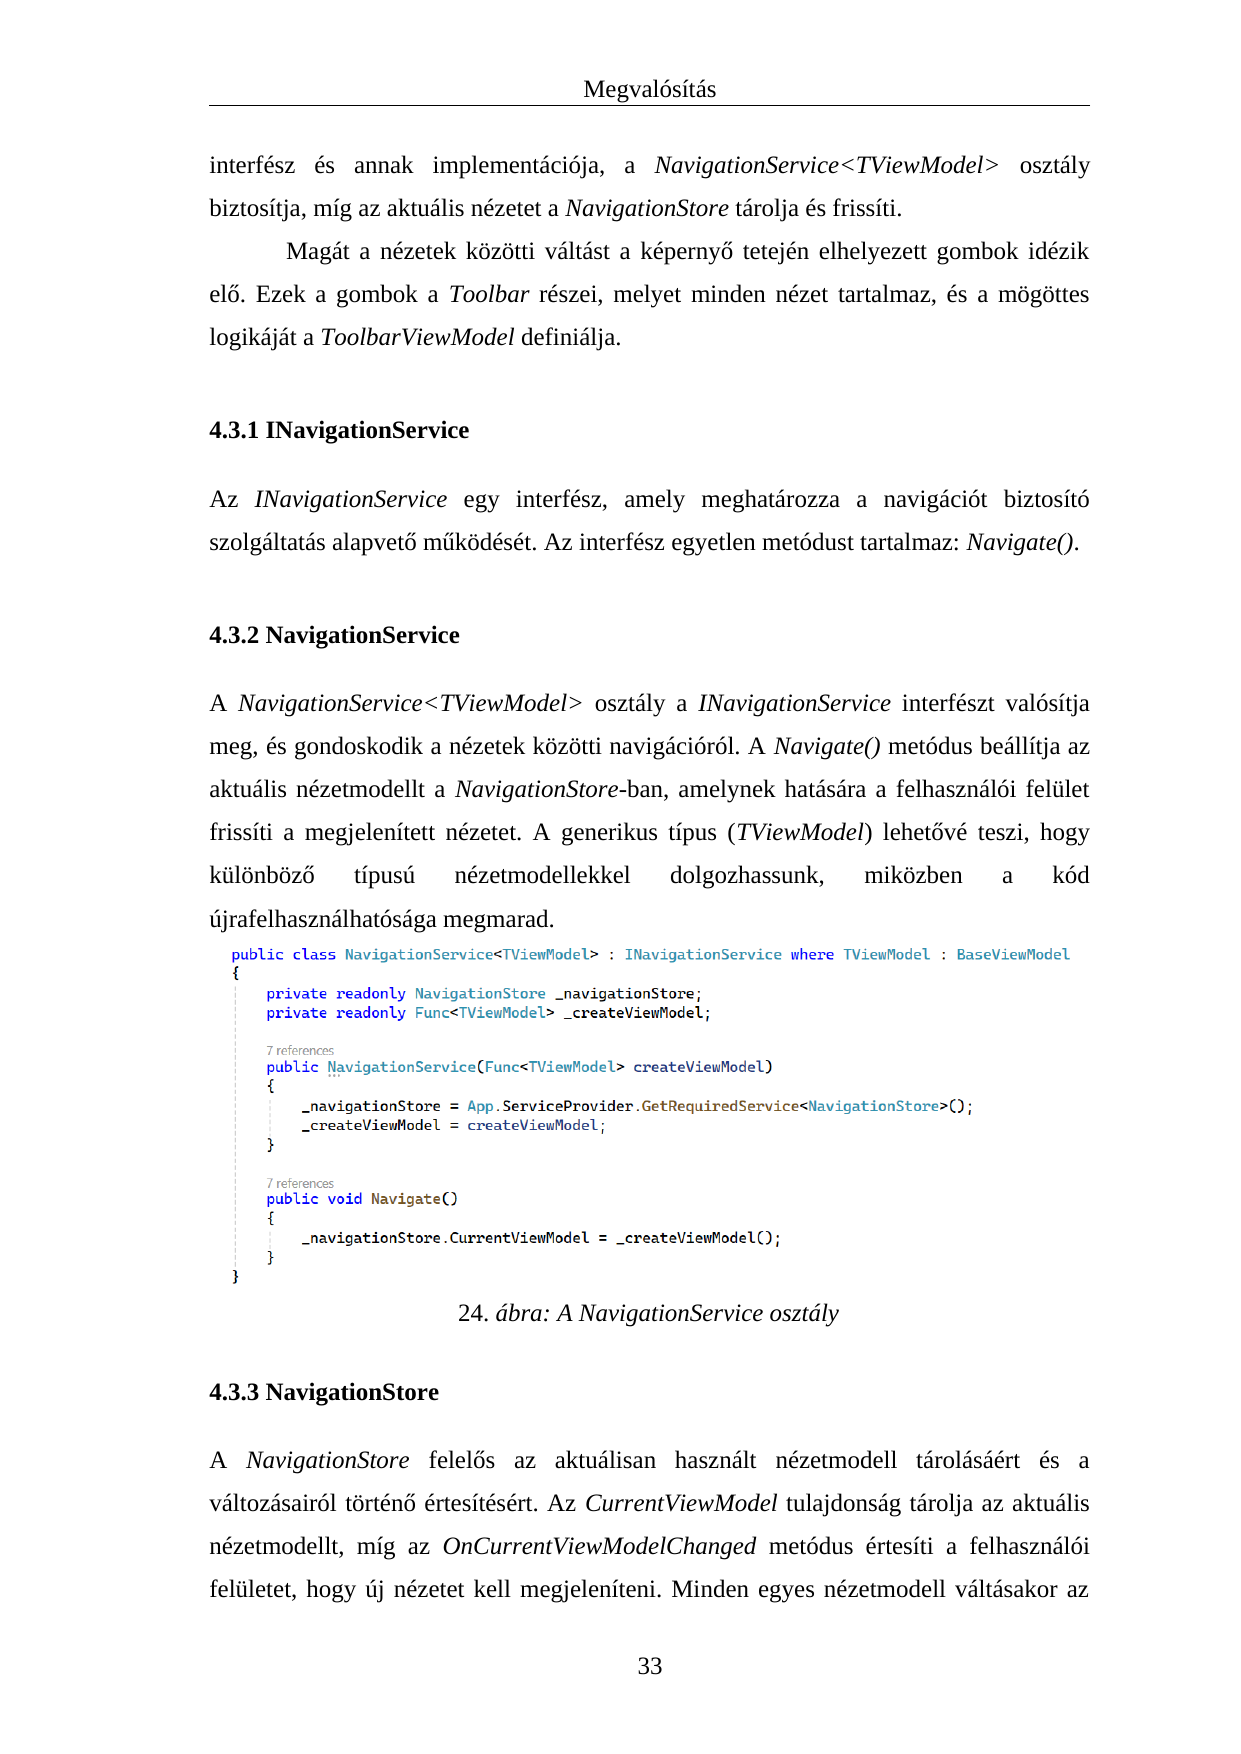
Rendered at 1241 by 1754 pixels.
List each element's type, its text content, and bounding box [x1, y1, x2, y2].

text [209, 1445, 1090, 1603]
text A NavigationService<TViewModel> osztály a INavigationService interfészt valósítja meg, és gondoskodik a nézetek közötti navigációról. A Navigate() metódus beállítja az aktuális nézetmodellt a NavigationStore-ban, amelynek hatására a felhasználói felület frissíti a megjelenített nézetet. A generikus típus (TViewModel) lehetővé teszi, hogy különböző típusú nézetmodellekkel dolgozhassunk, miközben a kód újrafelhasználhatósága megmarad. [209, 688, 1090, 932]
subtitle 4.3.1 INavigationService [209, 416, 1090, 444]
text 24. ábra: A NavigationService osztály [209, 1298, 1090, 1327]
subtitle 4.3.2 NavigationService [209, 620, 1090, 649]
text Magát a nézetek közötti váltást a képernyő tetején elhelyezett gombok idézik elő. Ezek a gombok a Toolbar részei, melyet minden nézet tartalmaz, és a mögöttes logikáját a ToolbarViewModel definiálja. [209, 236, 1090, 351]
picture [228, 946, 1071, 1284]
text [209, 150, 1090, 222]
subtitle 4.3.3 NavigationStore [209, 1377, 1090, 1406]
text Az INavigationService egy interfész, amely meghatározza a navigációt biztosító szolgáltatás alapvető működését. Az interfész egyetlen metódust tartalmaz: Navigate(). [209, 484, 1090, 556]
